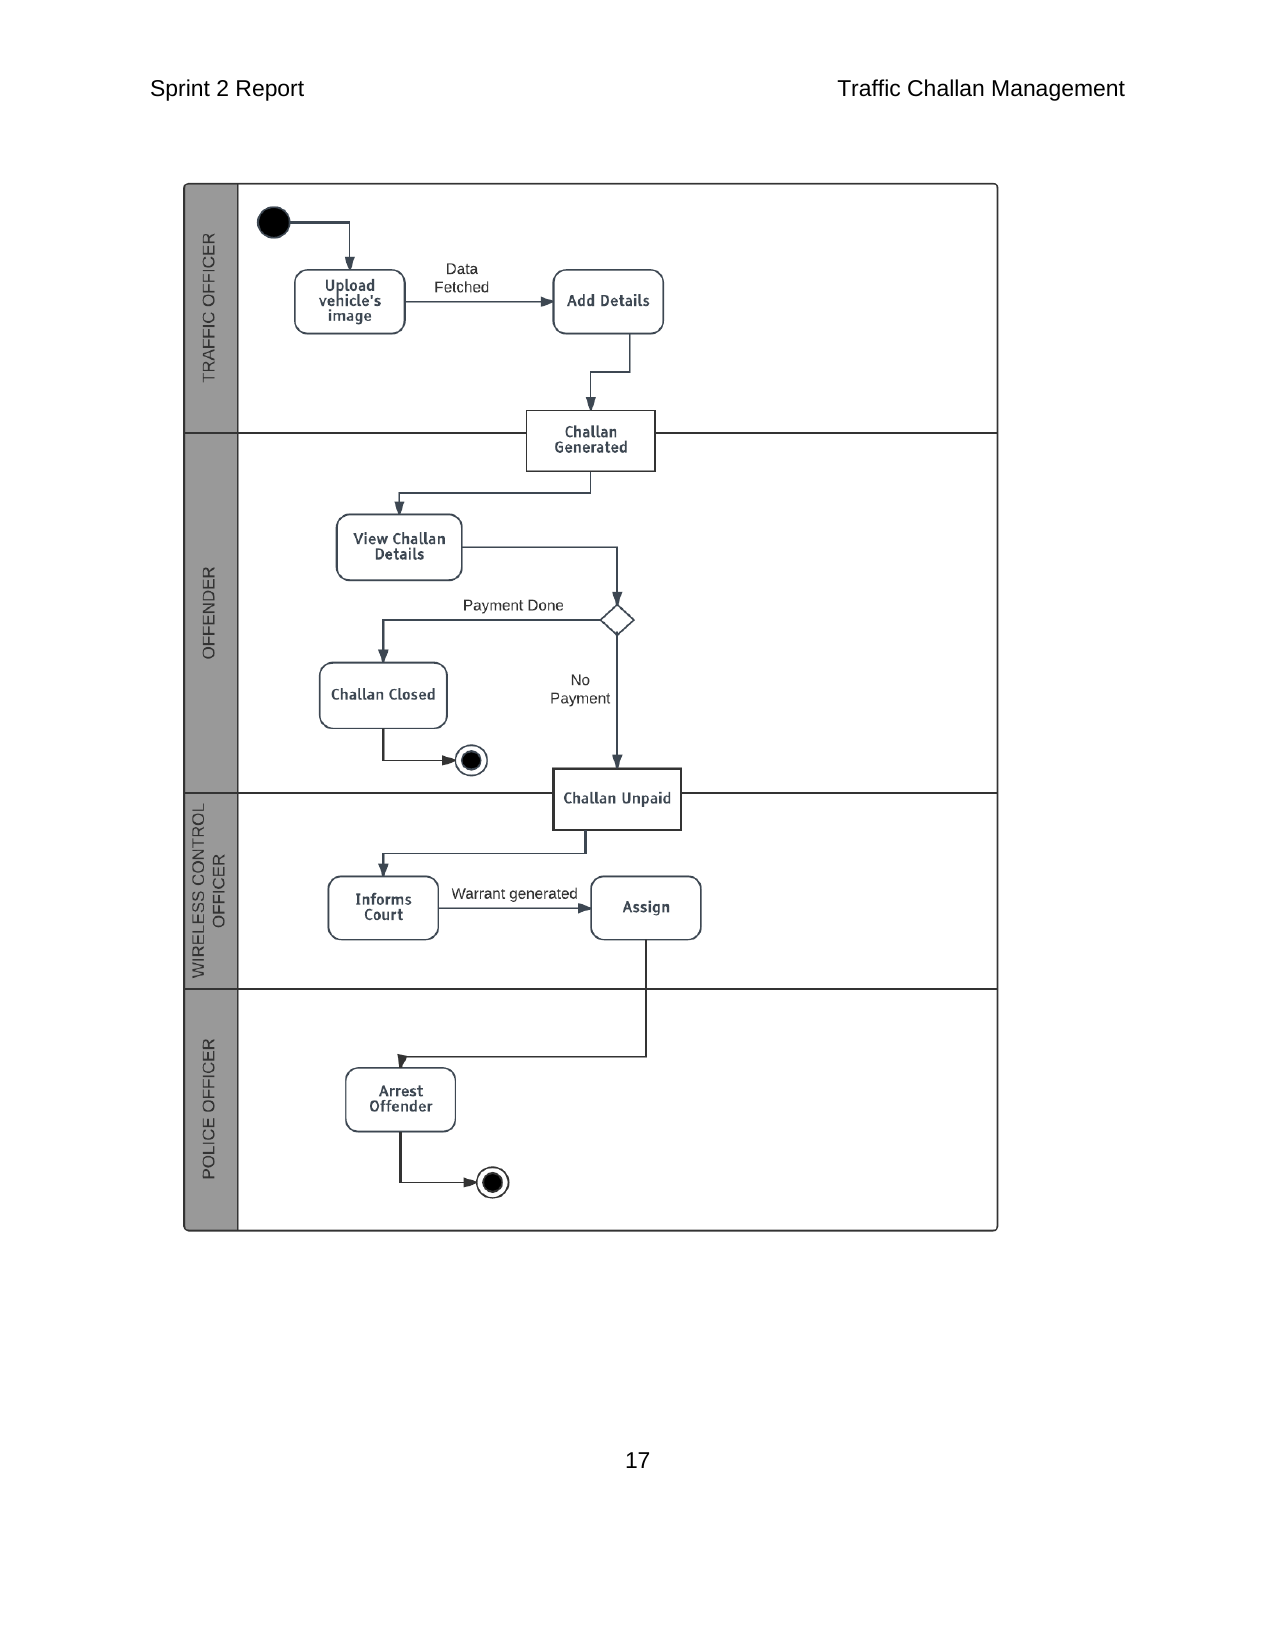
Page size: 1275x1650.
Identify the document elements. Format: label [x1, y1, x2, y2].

picture [150, 150, 1032, 1265]
